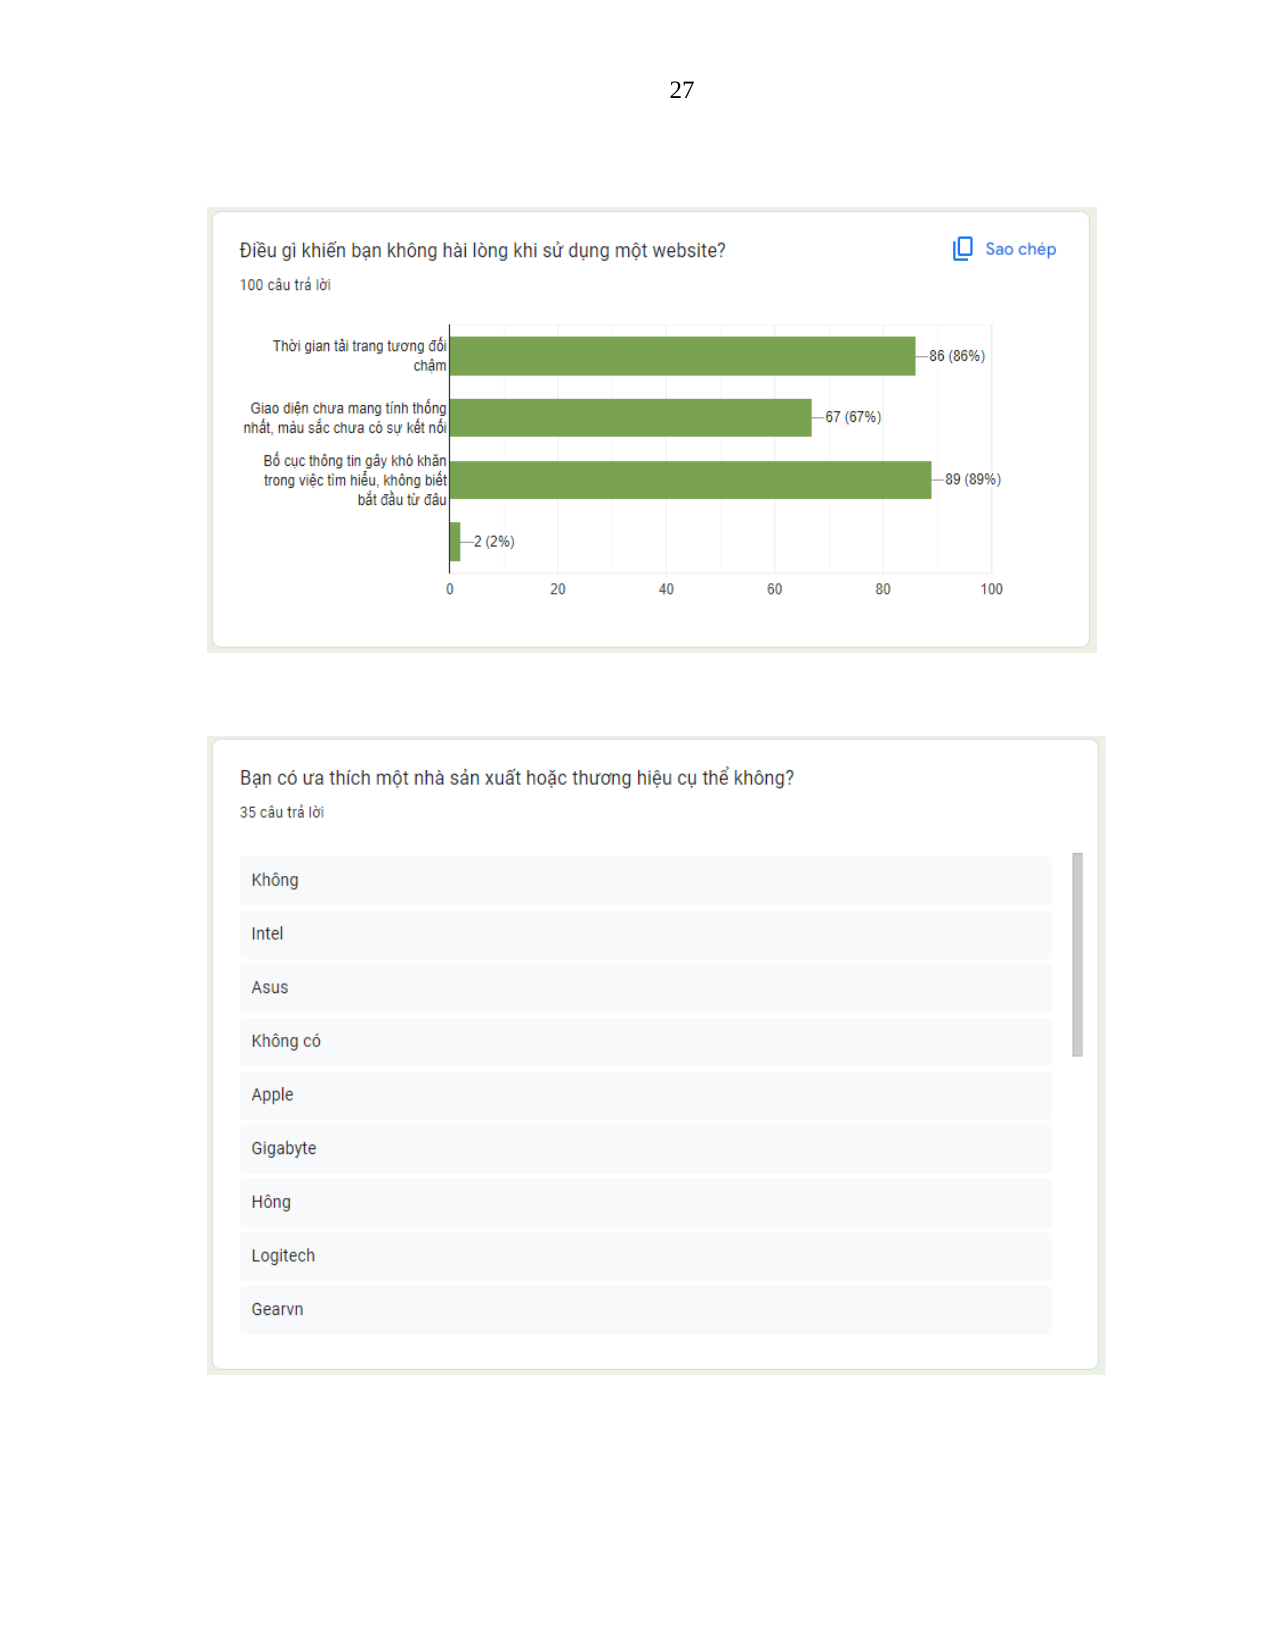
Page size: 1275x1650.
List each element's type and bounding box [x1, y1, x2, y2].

picture [207, 207, 1097, 653]
picture [207, 736, 1106, 1375]
